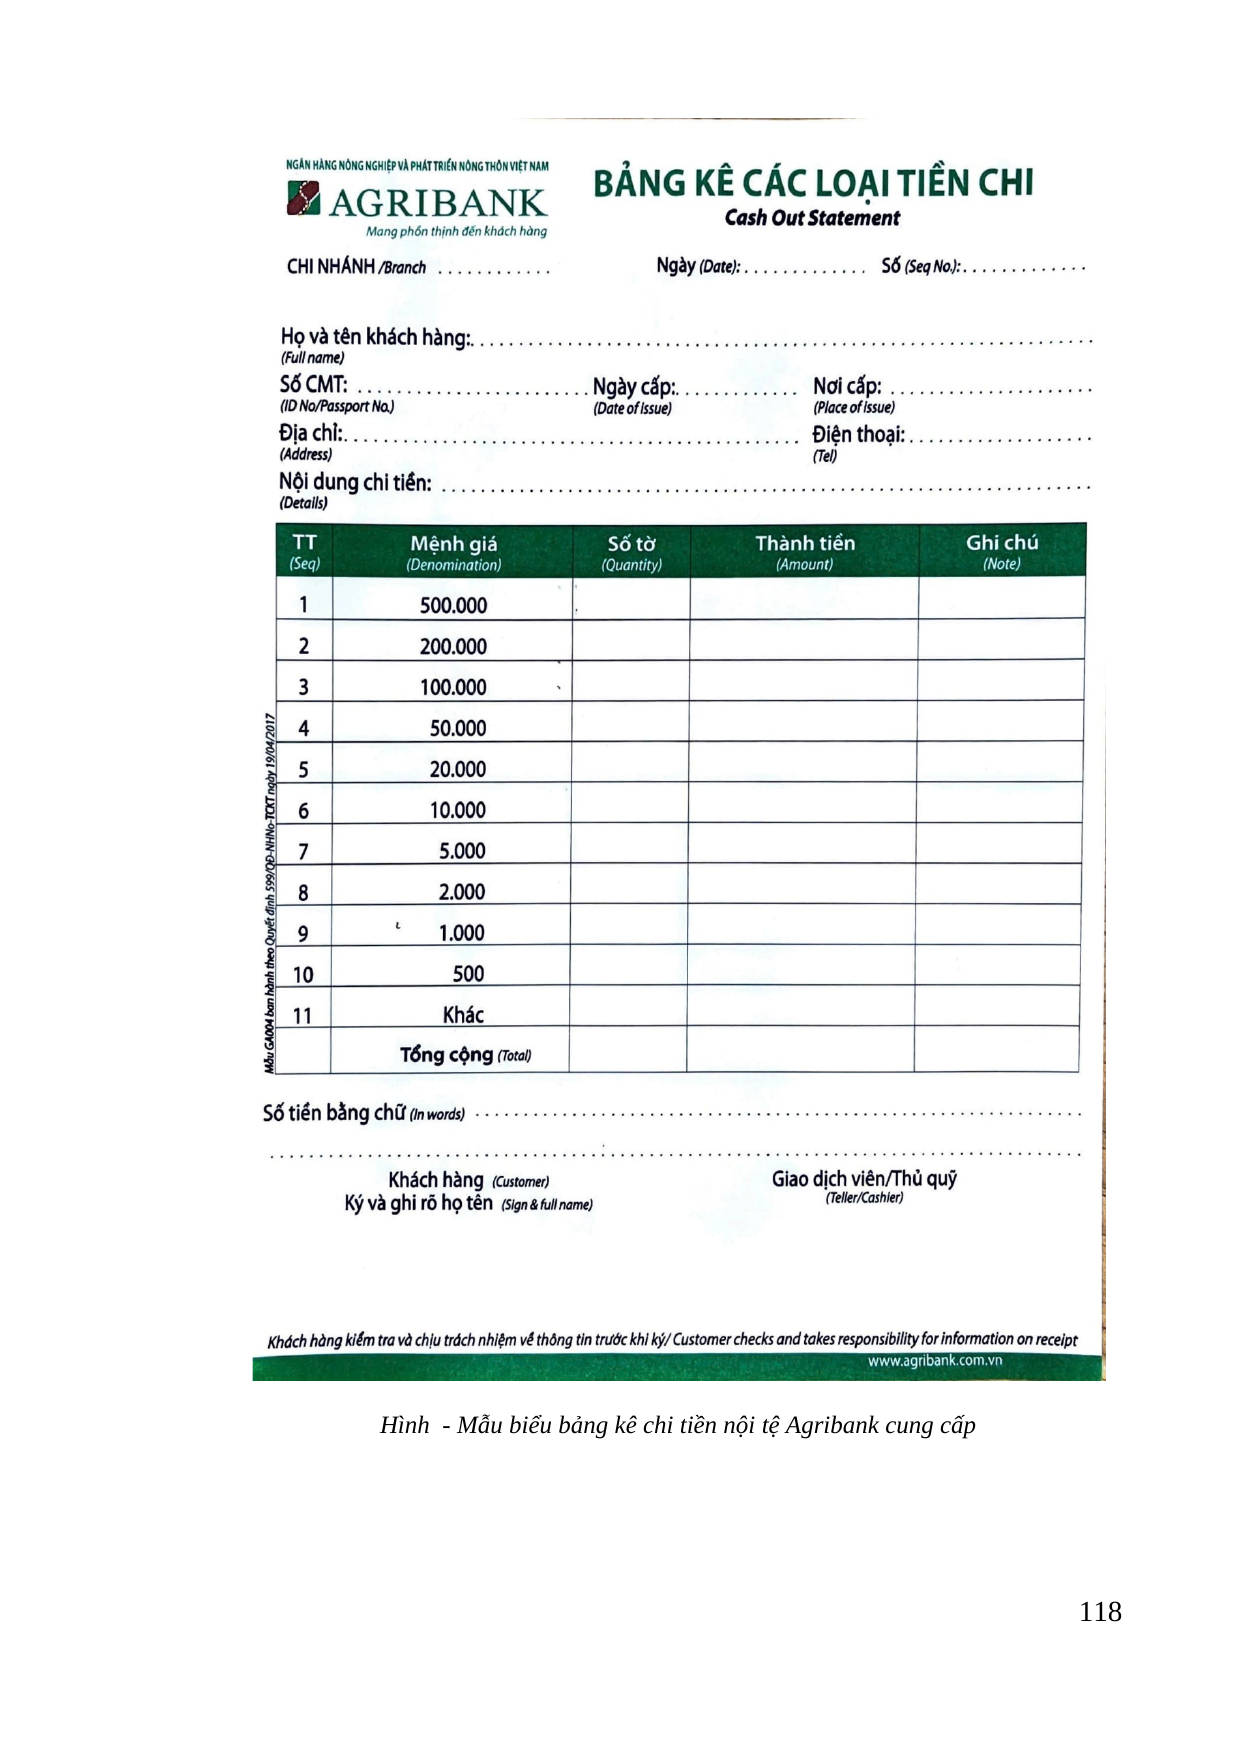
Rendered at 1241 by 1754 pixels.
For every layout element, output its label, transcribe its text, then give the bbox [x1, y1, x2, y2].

picture [252, 118, 1106, 1381]
text Hình - Mẫu biểu bảng kê chi tiền nội tệ Agribank cung cấp [177, 1410, 1122, 1439]
